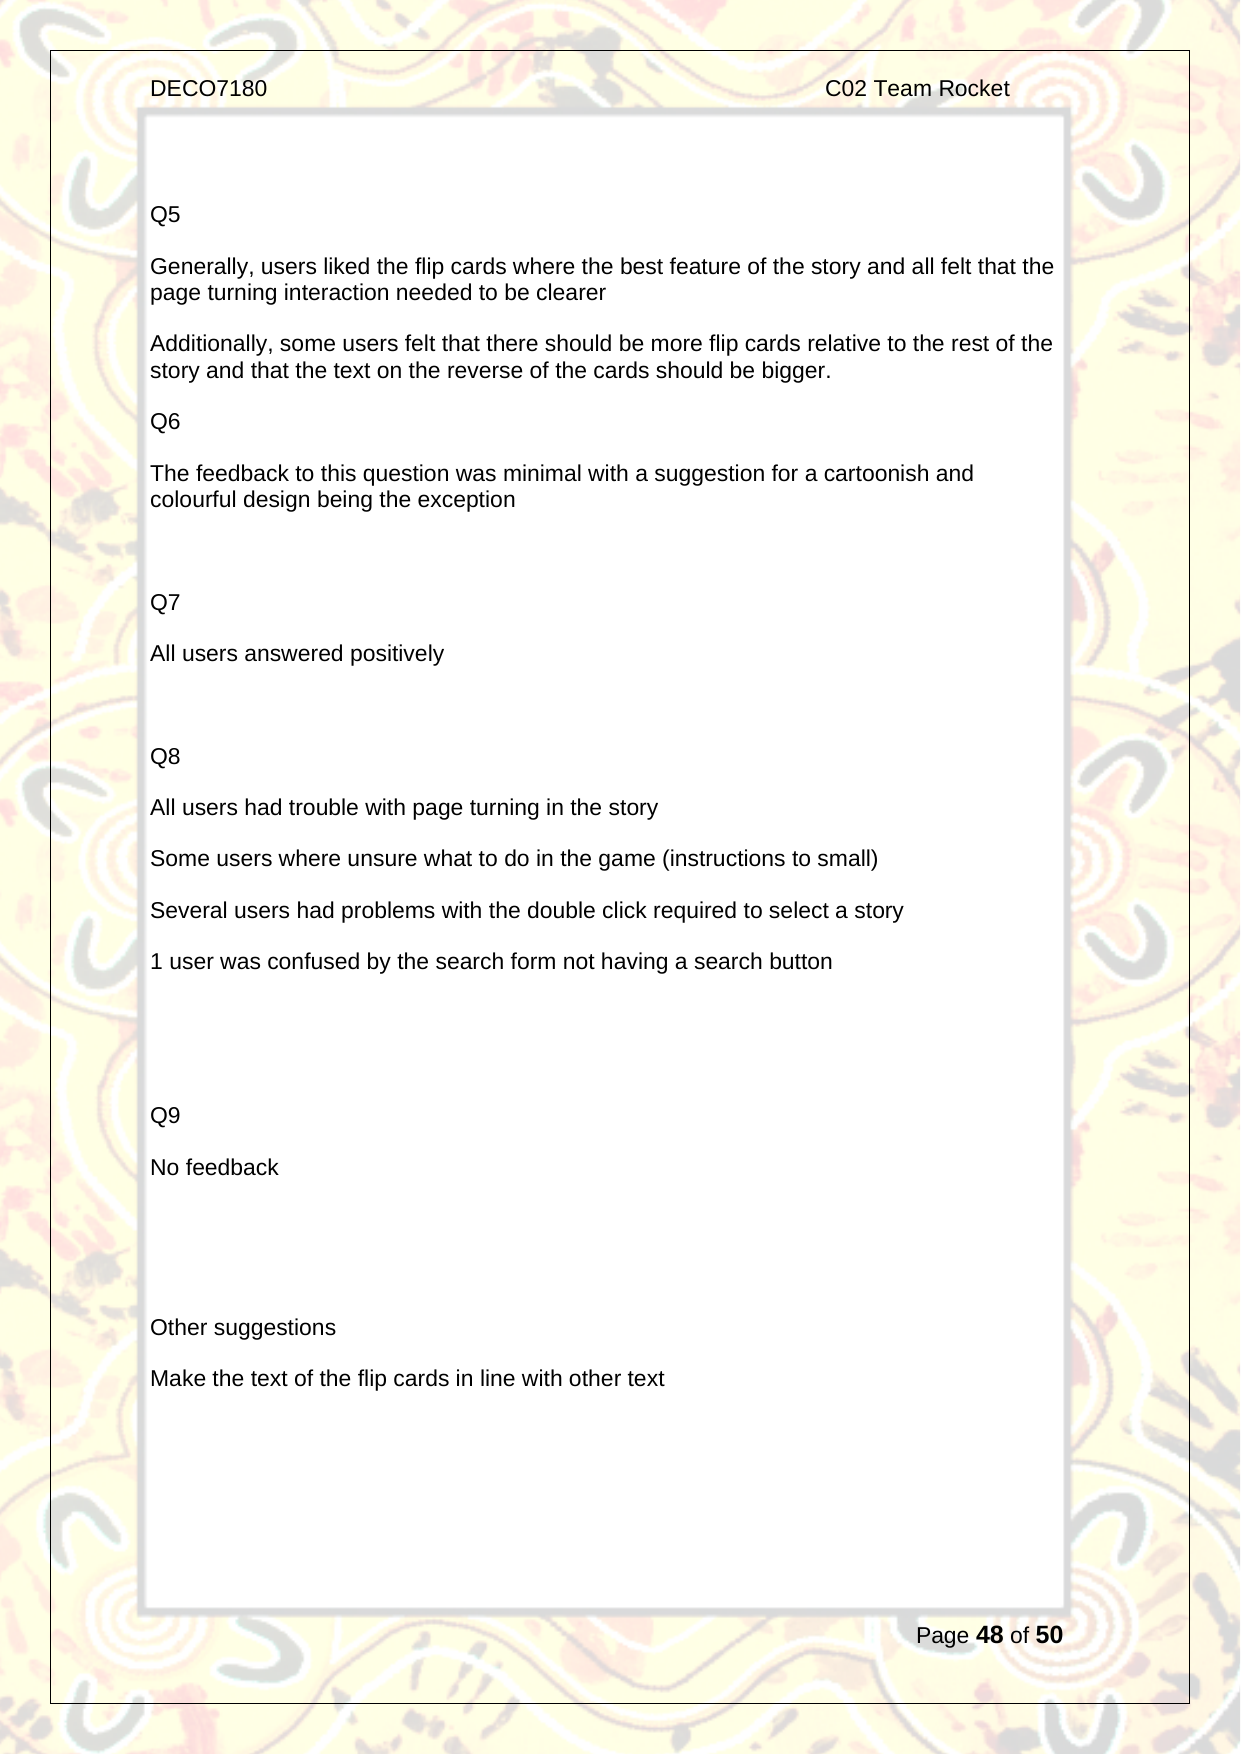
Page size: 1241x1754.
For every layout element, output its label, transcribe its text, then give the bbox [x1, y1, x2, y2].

text All users had trouble with page turning in the story [150, 794, 1063, 820]
text Q5 [150, 201, 1063, 228]
text Additionally, some users felt that there should be more flip cards relative to the rest of the story and that the text on the reverse of the cards should be bigger. [150, 330, 1063, 383]
text Make the text of the flip cards in line with other text [150, 1365, 1063, 1391]
text The feedback to this question was minimal with a suggestion for a cartoonish and colourful design being the exception [150, 459, 1063, 512]
text Q7 [150, 588, 1063, 615]
text 1 user was confused by the search form not having a search button [150, 948, 1063, 974]
text Some users where unsure what to do in the game (instructions to small) [150, 845, 1063, 872]
text Q6 [150, 408, 1063, 434]
text Other suggestions [150, 1314, 1063, 1340]
text Q8 [150, 743, 1063, 769]
text All users answered positively [150, 640, 1063, 666]
text Q9 [150, 1102, 1063, 1128]
text Generally, users liked the flip cards where the best feature of the story and all felt that the page turning interaction needed to be clearer [150, 253, 1063, 305]
text Several users had problems with the double click required to select a story [150, 897, 1063, 923]
text No feedback [150, 1153, 1063, 1180]
